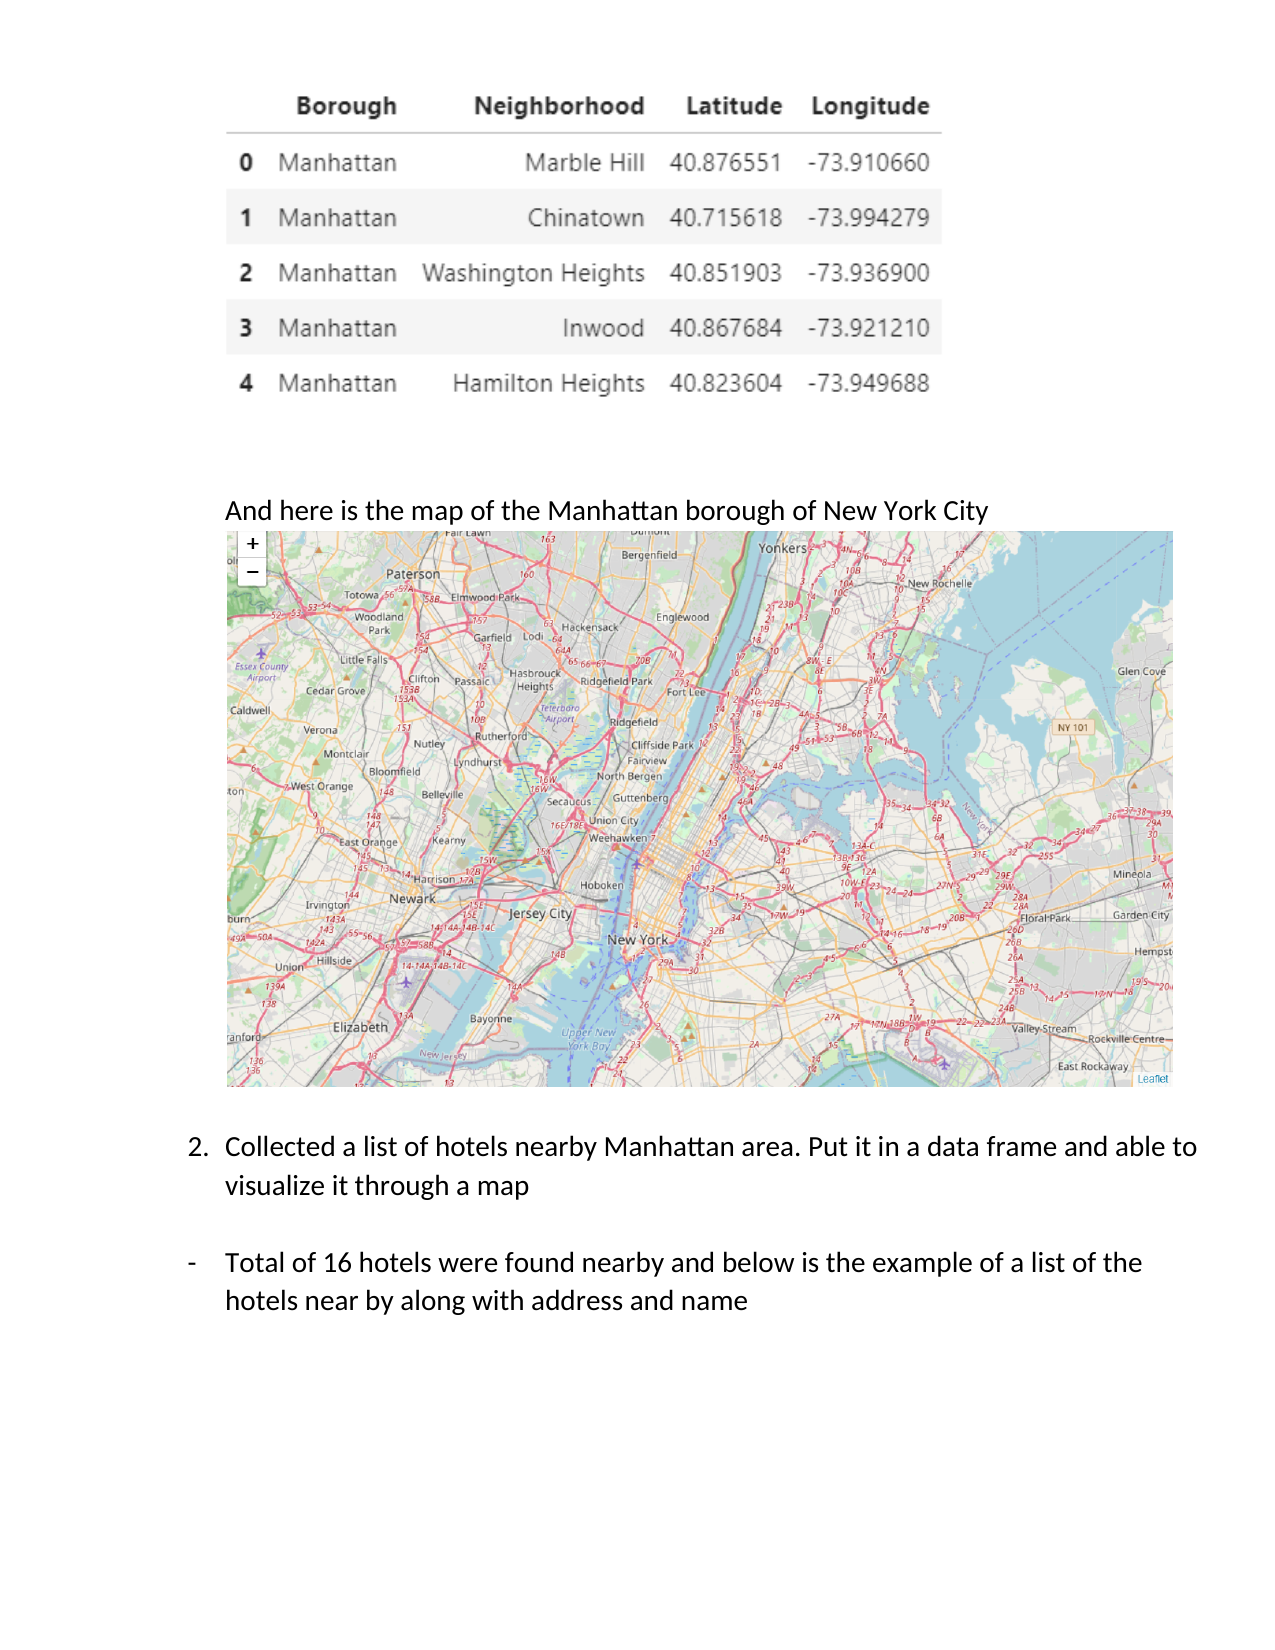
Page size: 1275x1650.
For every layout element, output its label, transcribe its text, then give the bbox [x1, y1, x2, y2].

picture [225, 531, 1174, 1088]
list Collected a list of hotels nearby Manhattan area. Put it in a data frame and able to visualize it through a map [187, 1128, 1200, 1202]
list And here is the map of the Manhattan borough of New York City [225, 492, 1200, 528]
list Total of 16 hotels were found nearby and below is the example of a list of the hotels near by along with address and name [187, 1244, 1200, 1318]
picture [225, 75, 968, 452]
